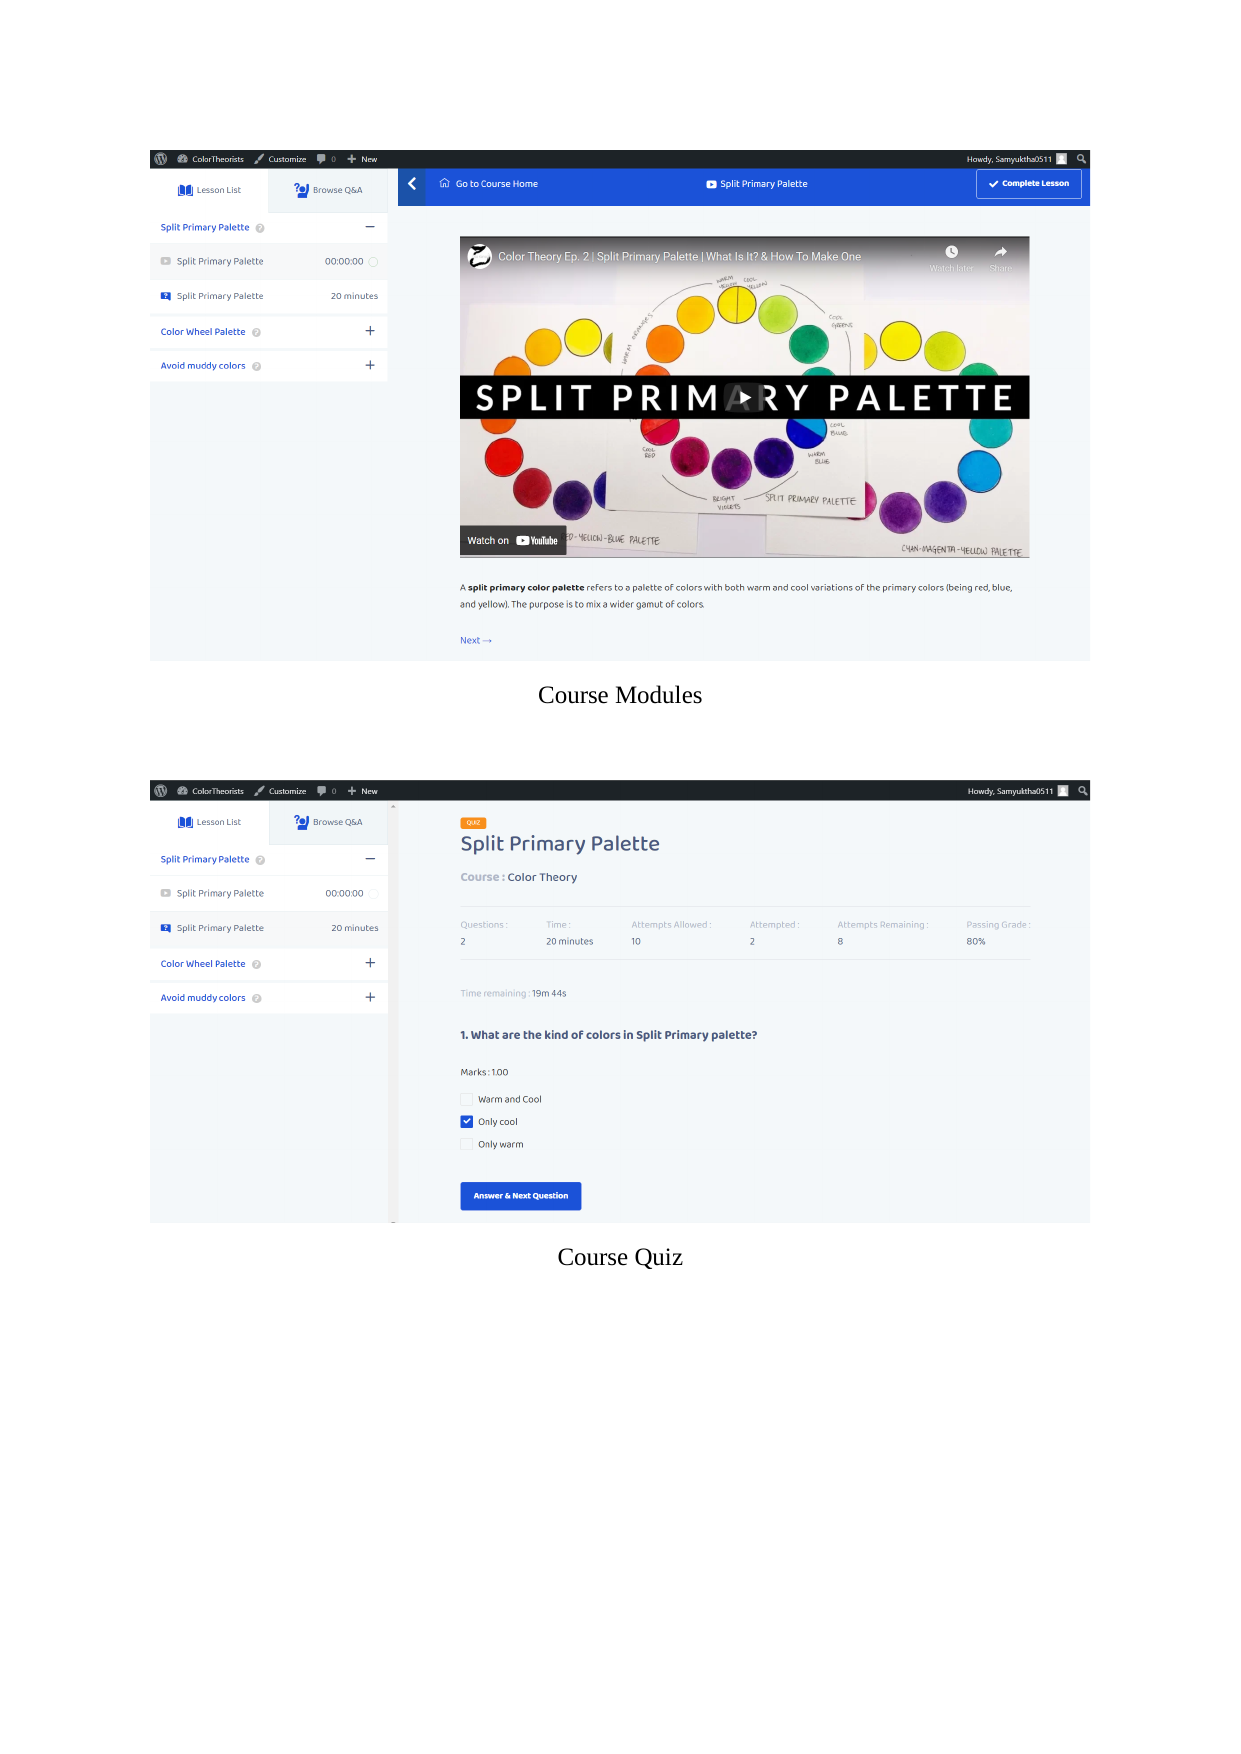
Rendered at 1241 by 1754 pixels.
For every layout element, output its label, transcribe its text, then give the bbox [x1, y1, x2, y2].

text Course Modules [150, 680, 1090, 708]
picture [150, 150, 1091, 661]
picture [150, 780, 1091, 1223]
text Course Quiz [150, 1242, 1090, 1271]
